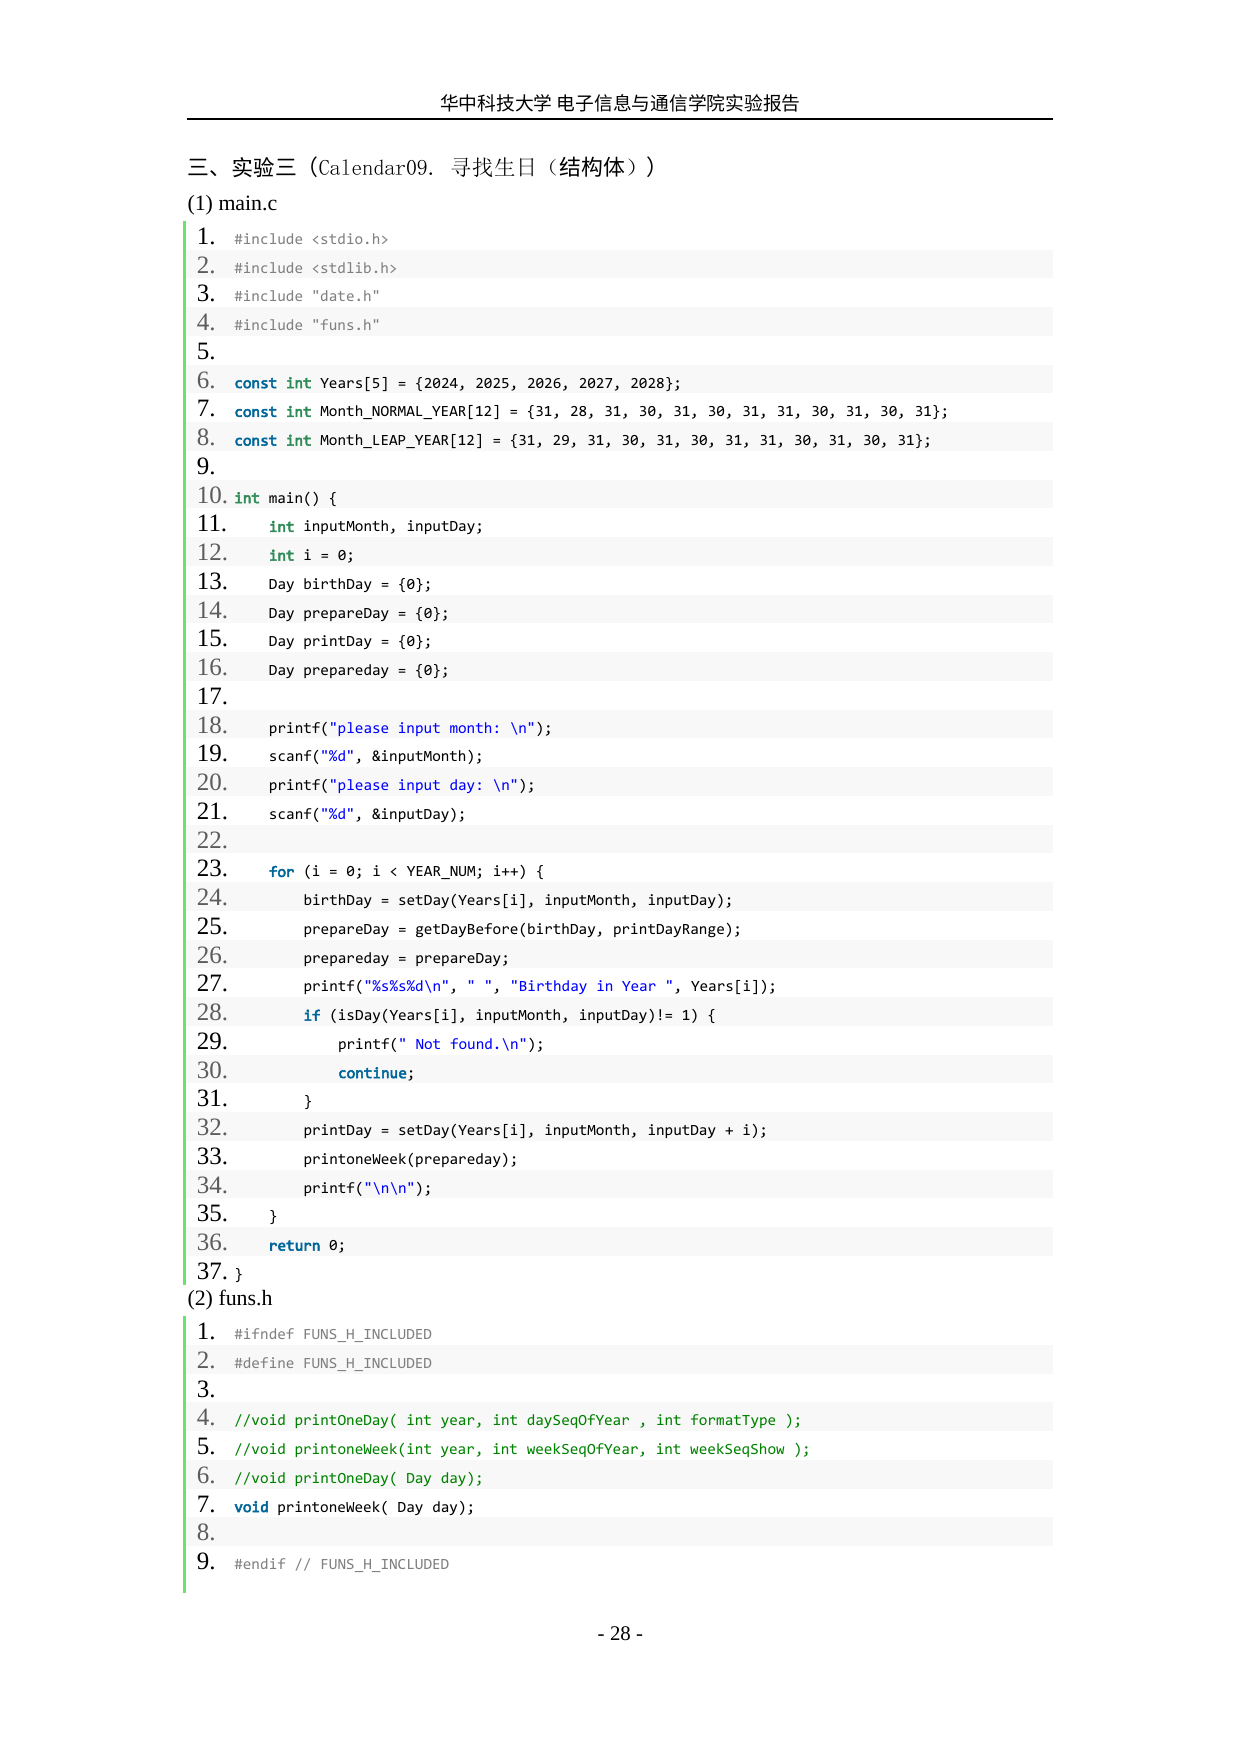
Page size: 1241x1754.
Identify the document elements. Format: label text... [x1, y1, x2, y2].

list #include "date.h" [186, 278, 1053, 307]
list } [186, 1198, 1053, 1227]
list //void printOneDay( Day day); [186, 1460, 1053, 1489]
list printoneWeek(prepareday); [186, 1141, 1053, 1170]
list #define FUNS_H_INCLUDED [186, 1345, 1053, 1374]
list int main() { [186, 480, 1053, 508]
list for (i = 0; i < YEAR_NUM; i++) { [186, 853, 1053, 882]
list } [186, 1083, 1053, 1112]
list prepareday = prepareDay; [186, 940, 1053, 968]
subtitle 实验三（Calendar09. 寻找生日（结构体）） [187, 150, 1053, 182]
list printf("please input month: \n"); [186, 710, 1053, 738]
list const int Years[5] = {2024, 2025, 2026, 2027, 2028}; [186, 365, 1053, 393]
list } [186, 1256, 1053, 1285]
list prepareDay = getDayBefore(birthDay, printDayRange); [186, 911, 1053, 940]
list printf("%s%s%d\n", " ", "Birthday in Year ", Years[i]); [186, 968, 1053, 997]
picture [304, 1015, 312, 1021]
list #include "funs.h" [186, 307, 1053, 336]
list Day birthDay = {0}; [186, 566, 1053, 595]
list const int Month_LEAP_YEAR[12] = {31, 29, 31, 30, 31, 30, 31, 31, 30, 31, 30, 31}; [186, 422, 1053, 451]
list #include <stdlib.h> [186, 250, 1053, 278]
list int inputMonth, inputDay; [186, 508, 1053, 537]
list birthDay = setDay(Years[i], inputMonth, inputDay); [186, 882, 1053, 911]
list int i = 0; [186, 537, 1053, 566]
list continue; [186, 1055, 1053, 1083]
list if (isDay(Years[i], inputMonth, inputDay)!= 1) { [186, 997, 1053, 1026]
list scanf("%d", &inputDay); [186, 796, 1053, 825]
list main.c [187, 189, 1053, 215]
list Day printDay = {0}; [186, 623, 1053, 652]
picture [265, 380, 277, 385]
list printf(" Not found.\n"); [186, 1026, 1053, 1055]
list #include <stdio.h> [186, 221, 1053, 250]
list printf("please input day: \n"); [186, 767, 1053, 796]
list Day prepareday = {0}; [186, 652, 1053, 681]
list return 0; [186, 1227, 1053, 1256]
list Day prepareDay = {0}; [186, 595, 1053, 623]
list //void printOneDay( int year, int daySeqOfYear , int formatType ); [186, 1402, 1053, 1431]
list const int Month_NORMAL_YEAR[12] = {31, 28, 31, 30, 31, 30, 31, 31, 30, 31, 30, 31}; [186, 393, 1053, 422]
list //void printoneWeek(int year, int weekSeqOfYear, int weekSeqShow ); [186, 1431, 1053, 1460]
list scanf("%d", &inputMonth); [186, 738, 1053, 767]
list funs.h [187, 1285, 1053, 1310]
list printf("\n\n"); [186, 1170, 1053, 1198]
list #ifndef FUNS_H_INCLUDED [186, 1316, 1053, 1345]
list void printoneWeek( Day day); [186, 1489, 1053, 1517]
list #endif // FUNS_H_INCLUDED [186, 1546, 1053, 1575]
list printDay = setDay(Years[i], inputMonth, inputDay + i); [186, 1112, 1053, 1141]
